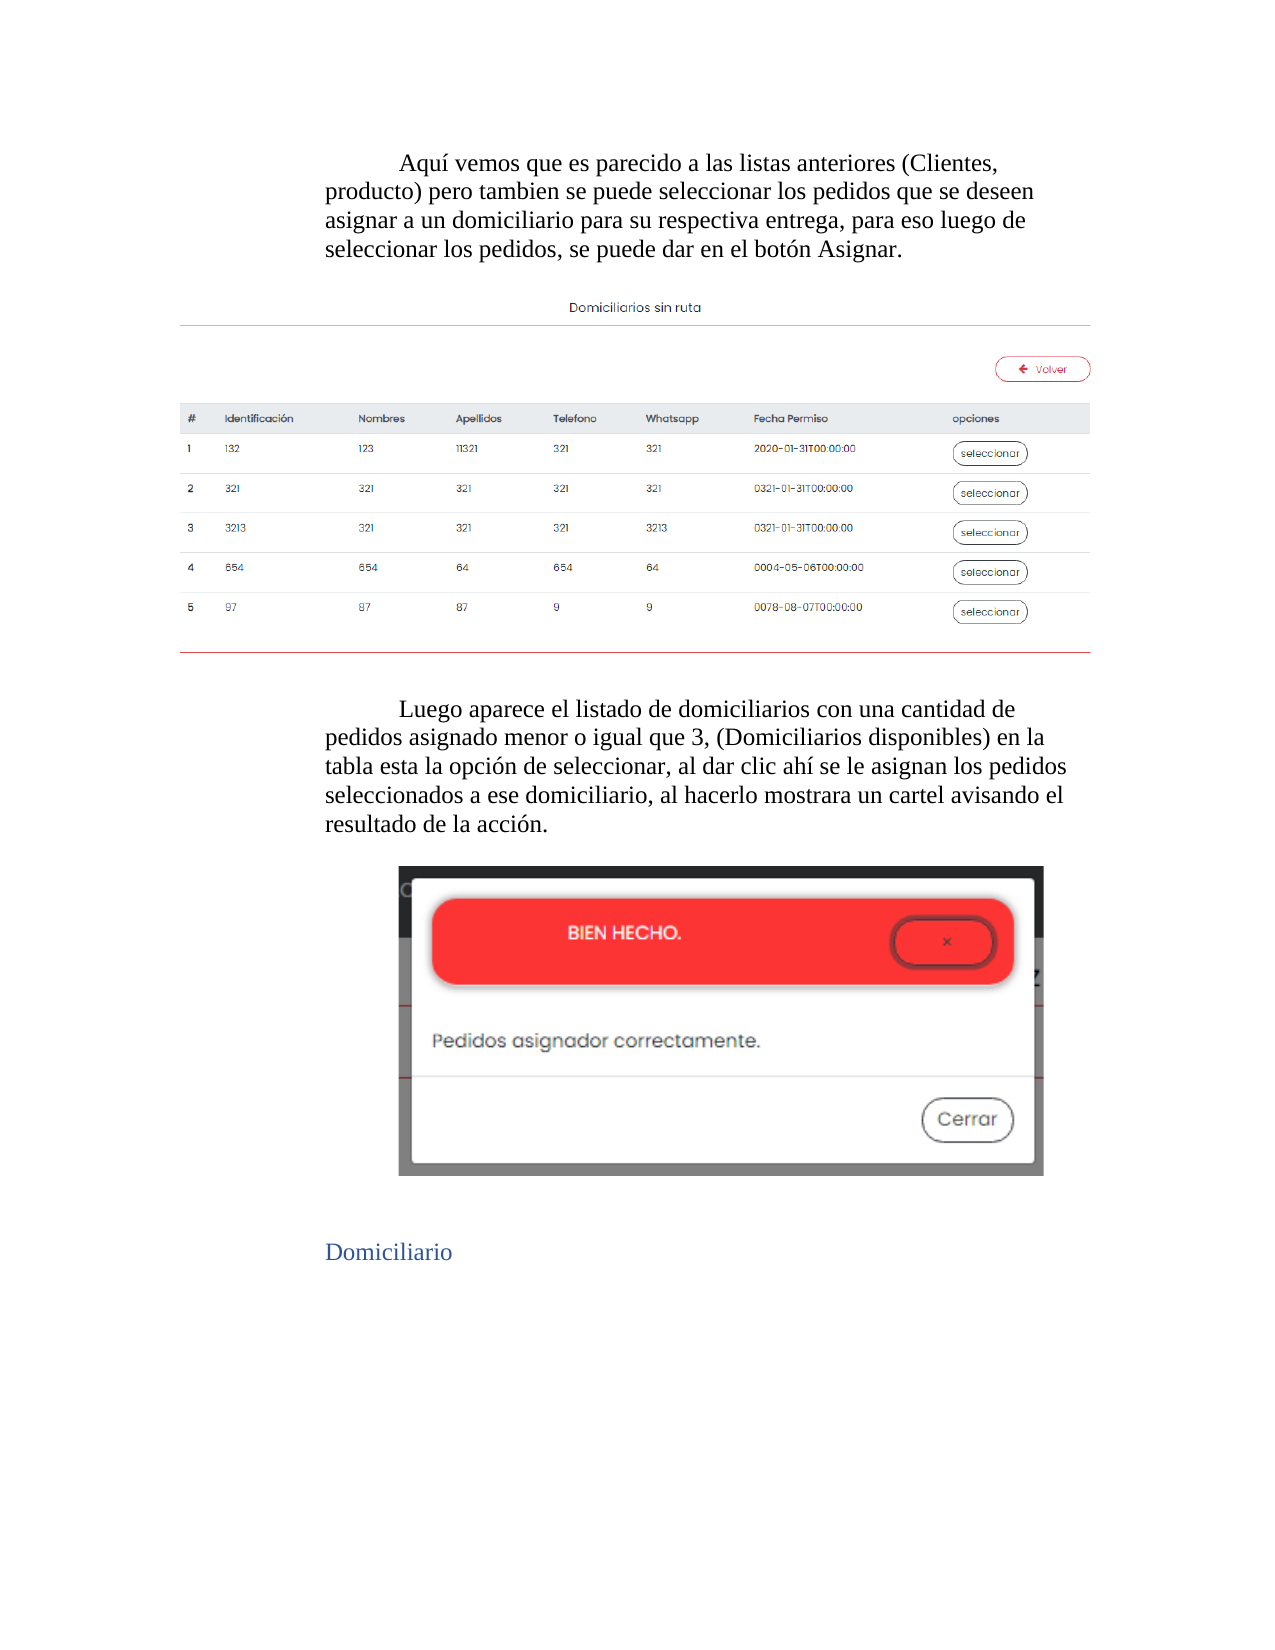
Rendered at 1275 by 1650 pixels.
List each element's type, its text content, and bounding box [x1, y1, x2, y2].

text Aquí vemos que es parecido a las listas anteriores (Clientes, producto) pero tambien se puede seleccionar los pedidos que se deseen asignar a un domiciliario para su respectiva entrega, para eso luego de seleccionar los pedidos, se puede dar en el botón Asignar. [325, 148, 1098, 263]
subtitle Domiciliario [177, 1237, 1098, 1266]
picture [177, 295, 1098, 665]
picture [398, 866, 1044, 1176]
text Luego aparece el listado de domiciliarios con una cantidad de pedidos asignado menor o igual que 3, (Domiciliarios disponibles) en la tabla esta la opción de seleccionar, al dar clic ahí se le asignan los pedidos seleccionados a ese domiciliario, al hacerlo mostrara un cartel avisando el resultado de la acción. [325, 694, 1098, 837]
